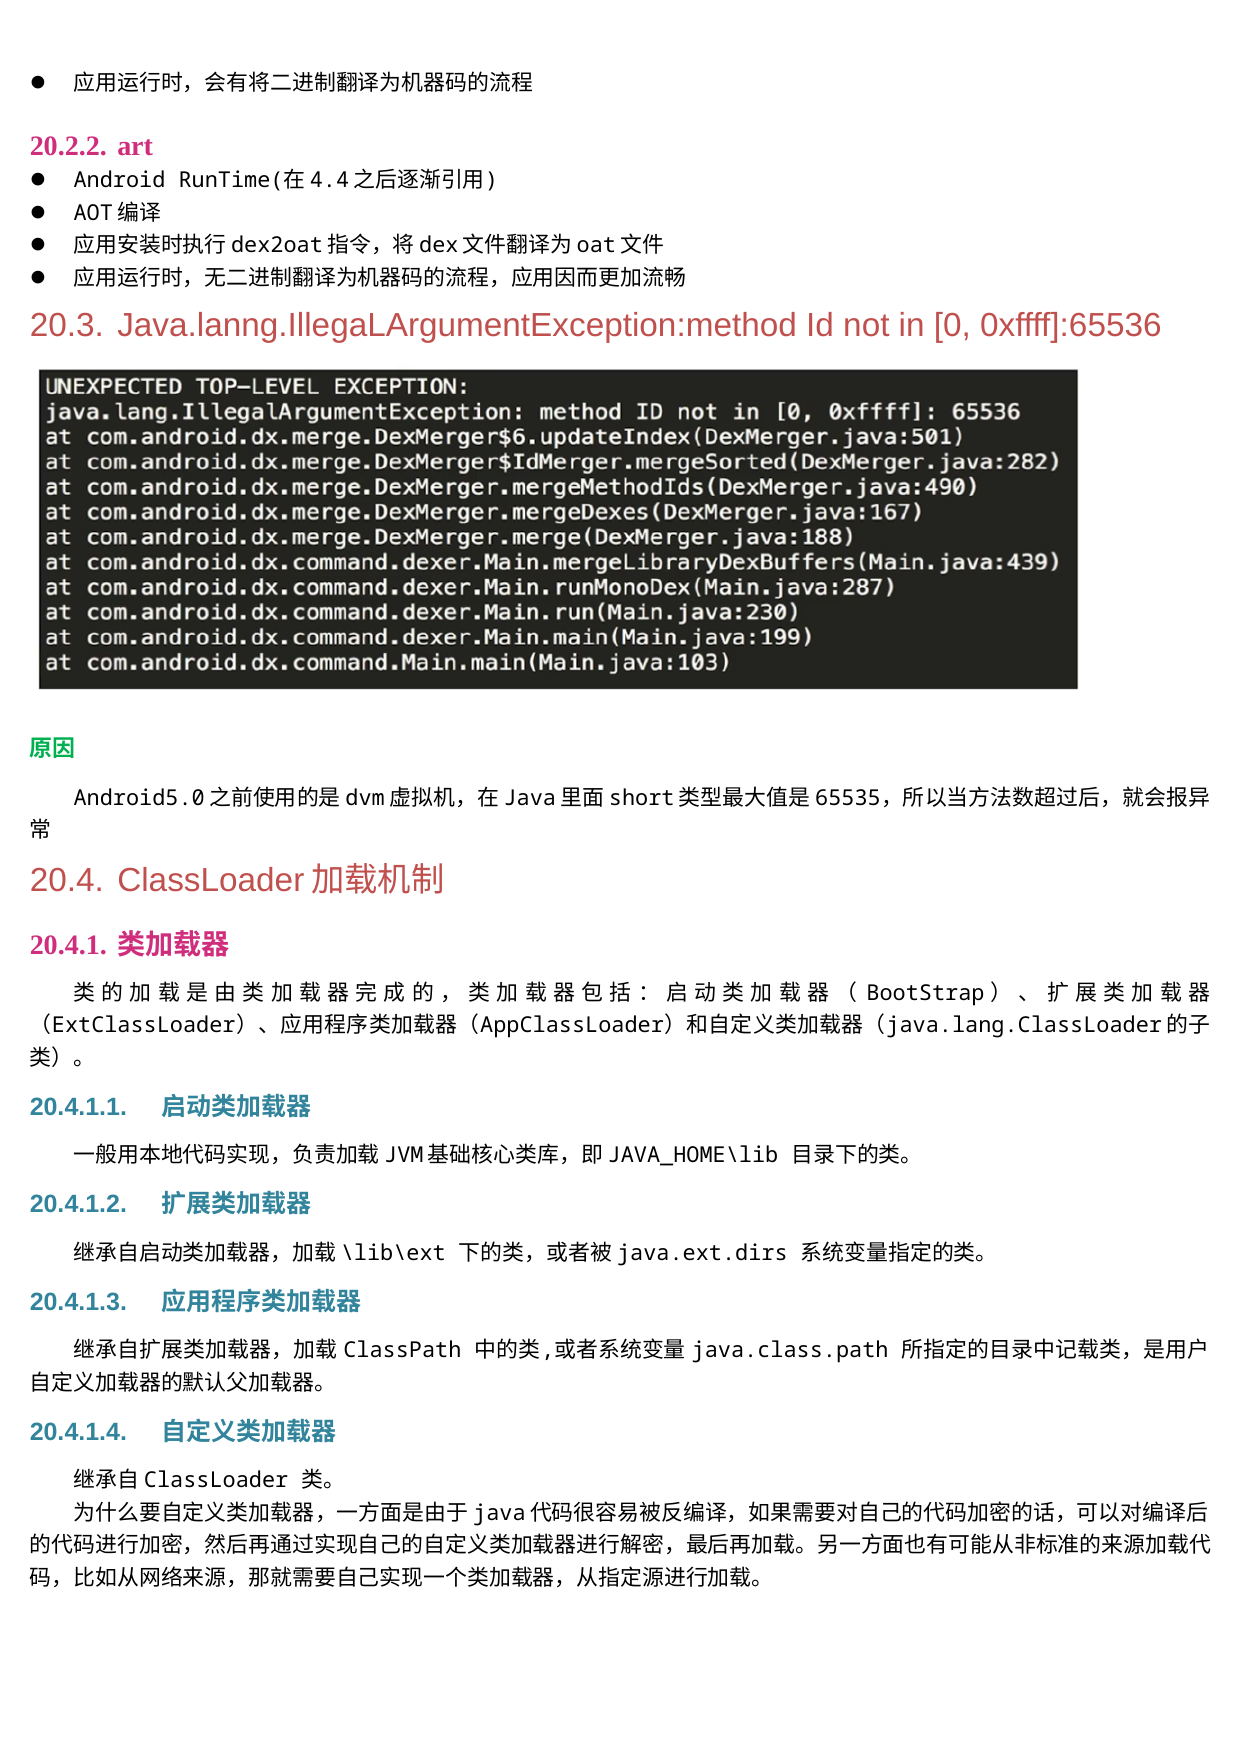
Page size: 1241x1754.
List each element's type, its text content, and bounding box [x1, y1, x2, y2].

subtitle ClassLoader加载机制 [29, 844, 1211, 909]
text 一般用本地代码实现，负责加载JVM基础核心类库，即 JAVA_HOME\lib 目录下的类。 [29, 1137, 1211, 1169]
text Android5.0之前使用的是dvm虚拟机，在Java里面short类型最大值是65535，所以当方法数超过后，就会报异常 [29, 779, 1211, 844]
list AOT编译 [29, 194, 1211, 227]
subtitle Java.lanng.IllegaLArgumentException:method Id not in [0, 0xffff]:65536 [29, 292, 1211, 357]
subtitle 自定义类加载器 [29, 1397, 1211, 1462]
text 为什么要自定义类加载器，一方面是由于java代码很容易被反编译，如果需要对自己的代码加密的话，可以对编译后的代码进行加密，然后再通过实现自己的自定义类加载器进行解密，最后再加载。另一方面也有可能从非标准的来源加载代码，比如从网络来源，那就需要自己实现一个类加载器，从指定源进行加载。 [29, 1494, 1211, 1592]
text 类的加载是由类加载器完成的，类加载器包括：启动类加载器（BootStrap）、扩展类加载器（ExtClassLoader）、应用程序类加载器（AppClassLoader）和自定义类加载器（java.lang.ClassLoader的子类）。 [29, 974, 1211, 1072]
text 继承自启动类加载器，加载 \lib\ext 下的类，或者被 java.ext.dirs 系统变量指定的类。 [29, 1234, 1211, 1267]
text 继承自扩展类加载器，加载 ClassPath 中的类,或者系统变量 java.class.path 所指定的目录中记载类，是用户自定义加载器的默认父加载器。 [29, 1332, 1211, 1397]
list 应用运行时，会有将二进制翻译为机器码的流程 [29, 64, 1211, 97]
text 原因 [29, 714, 1211, 779]
list 应用安装时执行dex2oat指令，将dex文件翻译为oat文件 [29, 227, 1211, 259]
list Android RunTime(在4.4之后逐渐引用) [29, 162, 1211, 194]
subtitle 扩展类加载器 [29, 1169, 1211, 1234]
subtitle 应用程序类加载器 [29, 1267, 1211, 1332]
subtitle art [29, 129, 1211, 162]
subtitle 类加载器 [29, 909, 1211, 974]
picture [29, 357, 1086, 698]
list 应用运行时，无二进制翻译为机器码的流程，应用因而更加流畅 [29, 259, 1211, 292]
subtitle 启动类加载器 [29, 1072, 1211, 1137]
text 继承自 ClassLoader 类。 [29, 1462, 1211, 1494]
